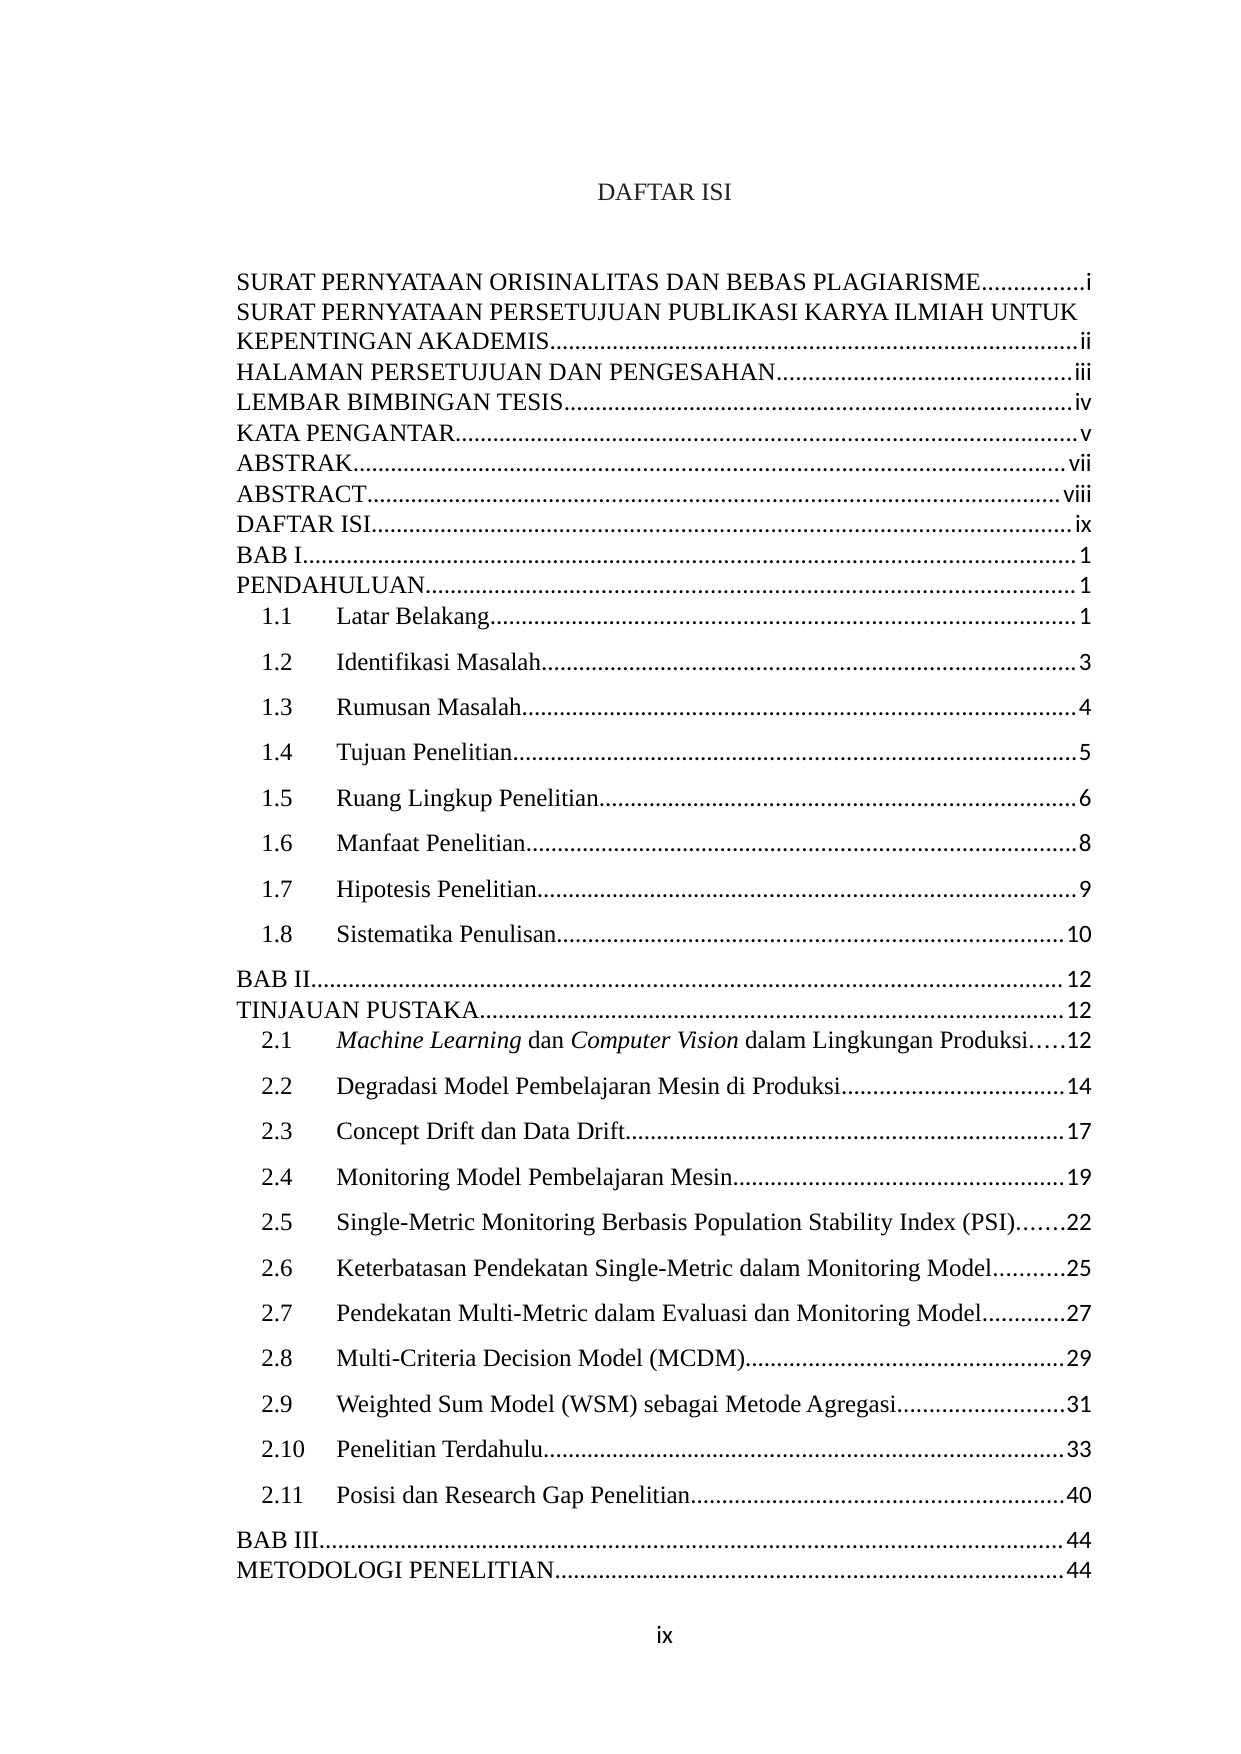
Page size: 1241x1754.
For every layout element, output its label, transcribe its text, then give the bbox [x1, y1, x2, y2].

subtitle DAFTAR ISI [236, 177, 1092, 206]
